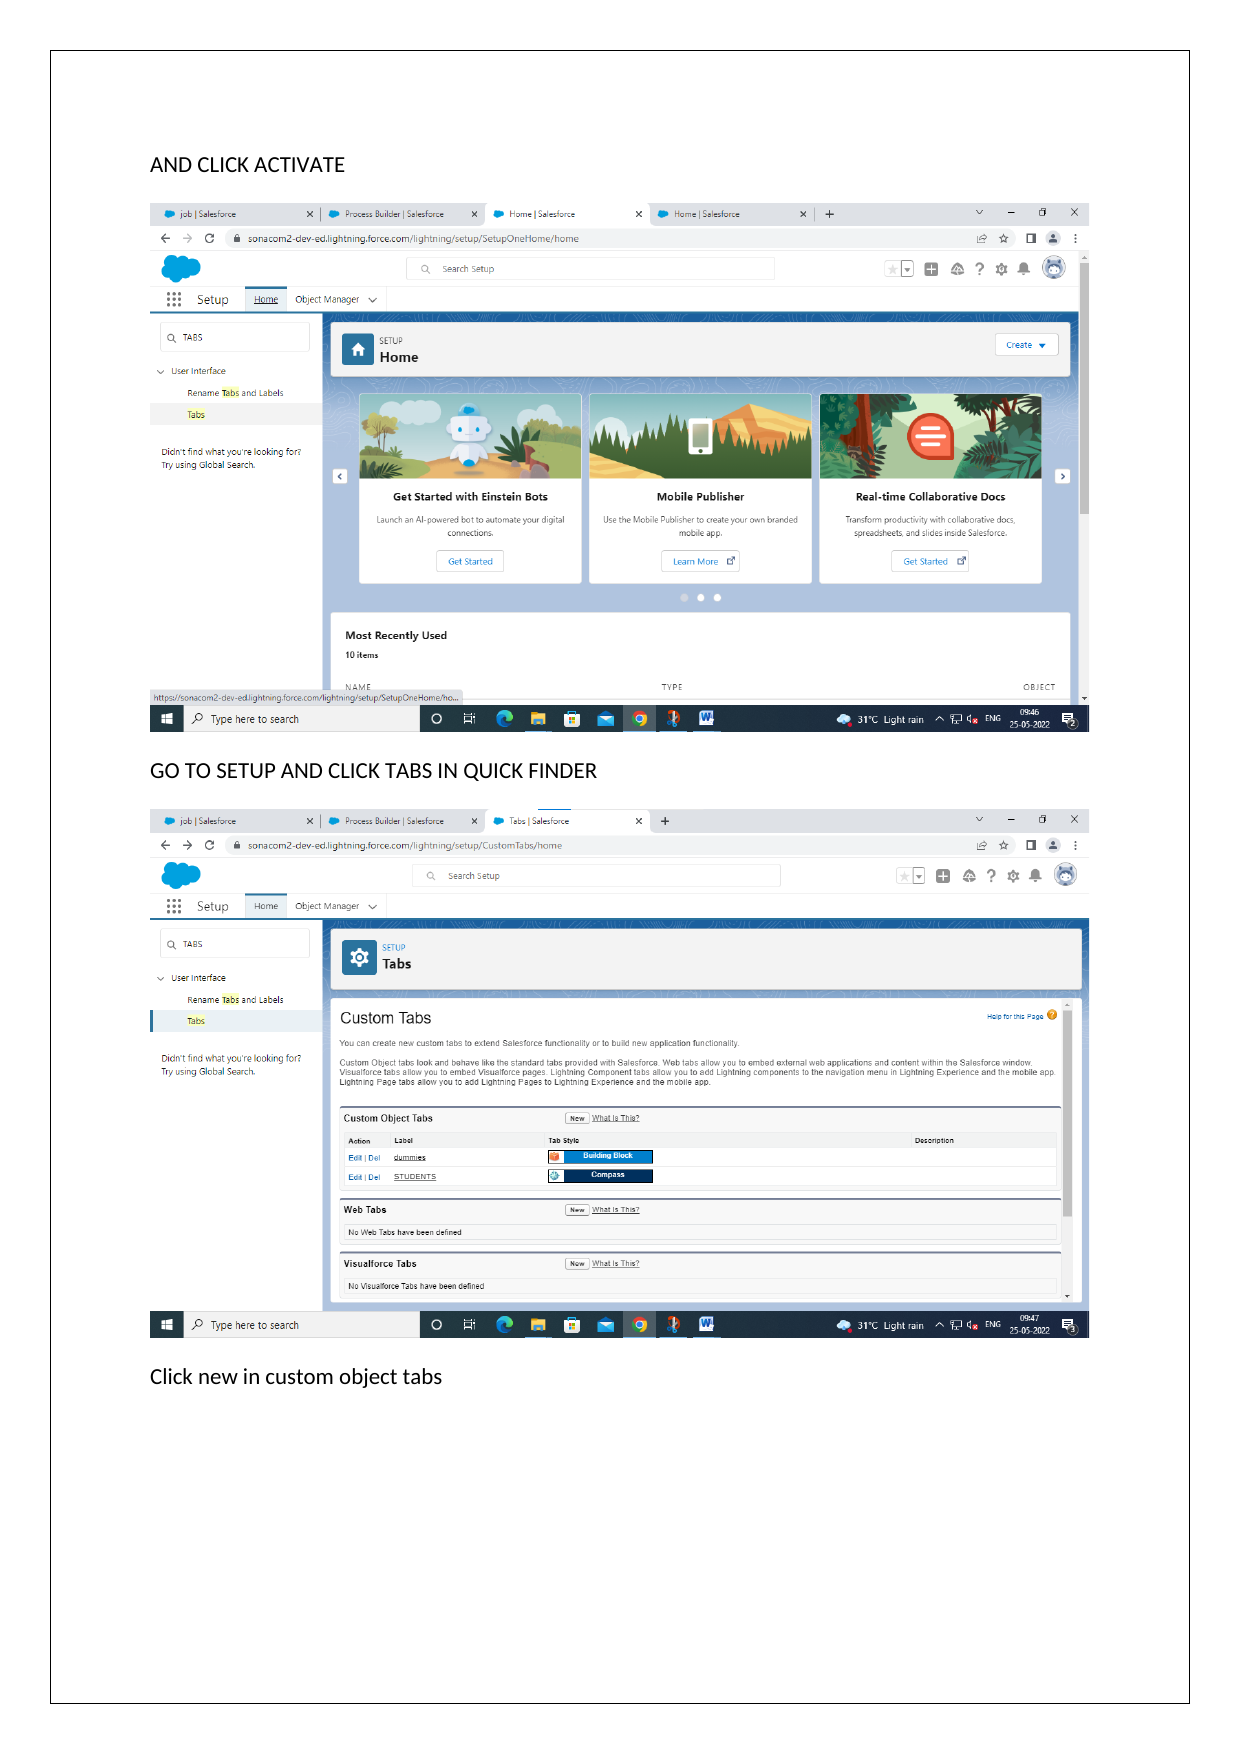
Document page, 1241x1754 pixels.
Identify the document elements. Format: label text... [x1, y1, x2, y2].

picture [150, 203, 1090, 732]
text AND CLICK ACTIVATE [150, 150, 1090, 178]
text GO TO SETUP AND CLICK TABS IN QUICK FINDER [150, 756, 1090, 784]
text Click new in custom object tabs [150, 1362, 1090, 1391]
picture [150, 809, 1090, 1338]
